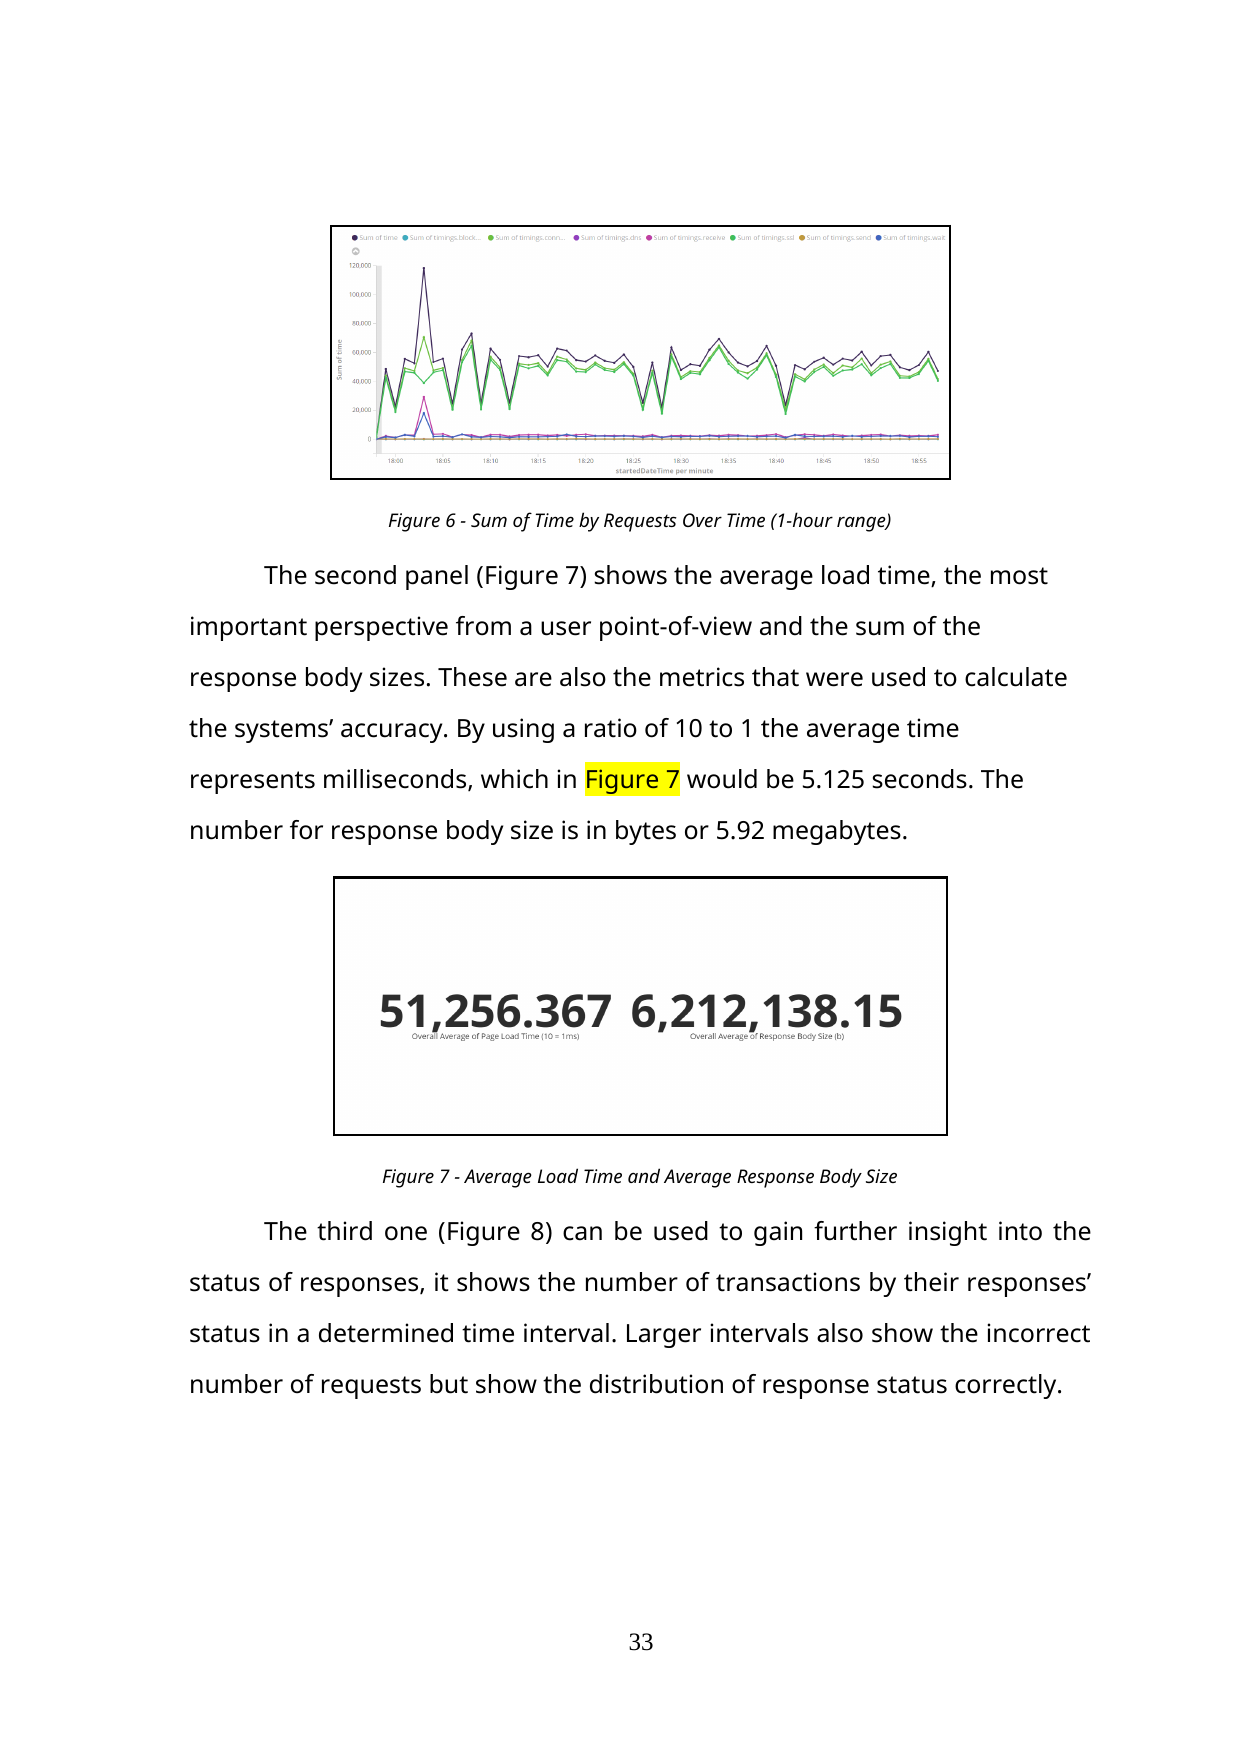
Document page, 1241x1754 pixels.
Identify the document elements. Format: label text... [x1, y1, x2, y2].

picture [332, 227, 949, 478]
text Figure 6 - Sum of Time by Requests Over Time (1-hour range) [189, 507, 1092, 532]
text Figure 7 - Average Load Time and Average Response Body Size [189, 1163, 1092, 1189]
picture [335, 879, 946, 1134]
text The third one (Figure 8) can be used to gain further insight into the status of responses, it shows the number of transactions by their responses’ status in a determined time interval. Larger intervals also show the incorrect number of requests but show the distribution of response status correctly. [189, 1214, 1092, 1401]
text The second panel (Figure 7) shows the average load time, the most important perspective from a user point-of-view and the sum of the response body sizes. These are also the metrics that were used to calculate the systems’ accuracy. By using a ratio of 10 to 1 the average time represents milliseconds, which in Figure 7 would be 5.125 seconds. The number for response body size is in bytes or 5.92 megabytes. [189, 558, 1092, 847]
